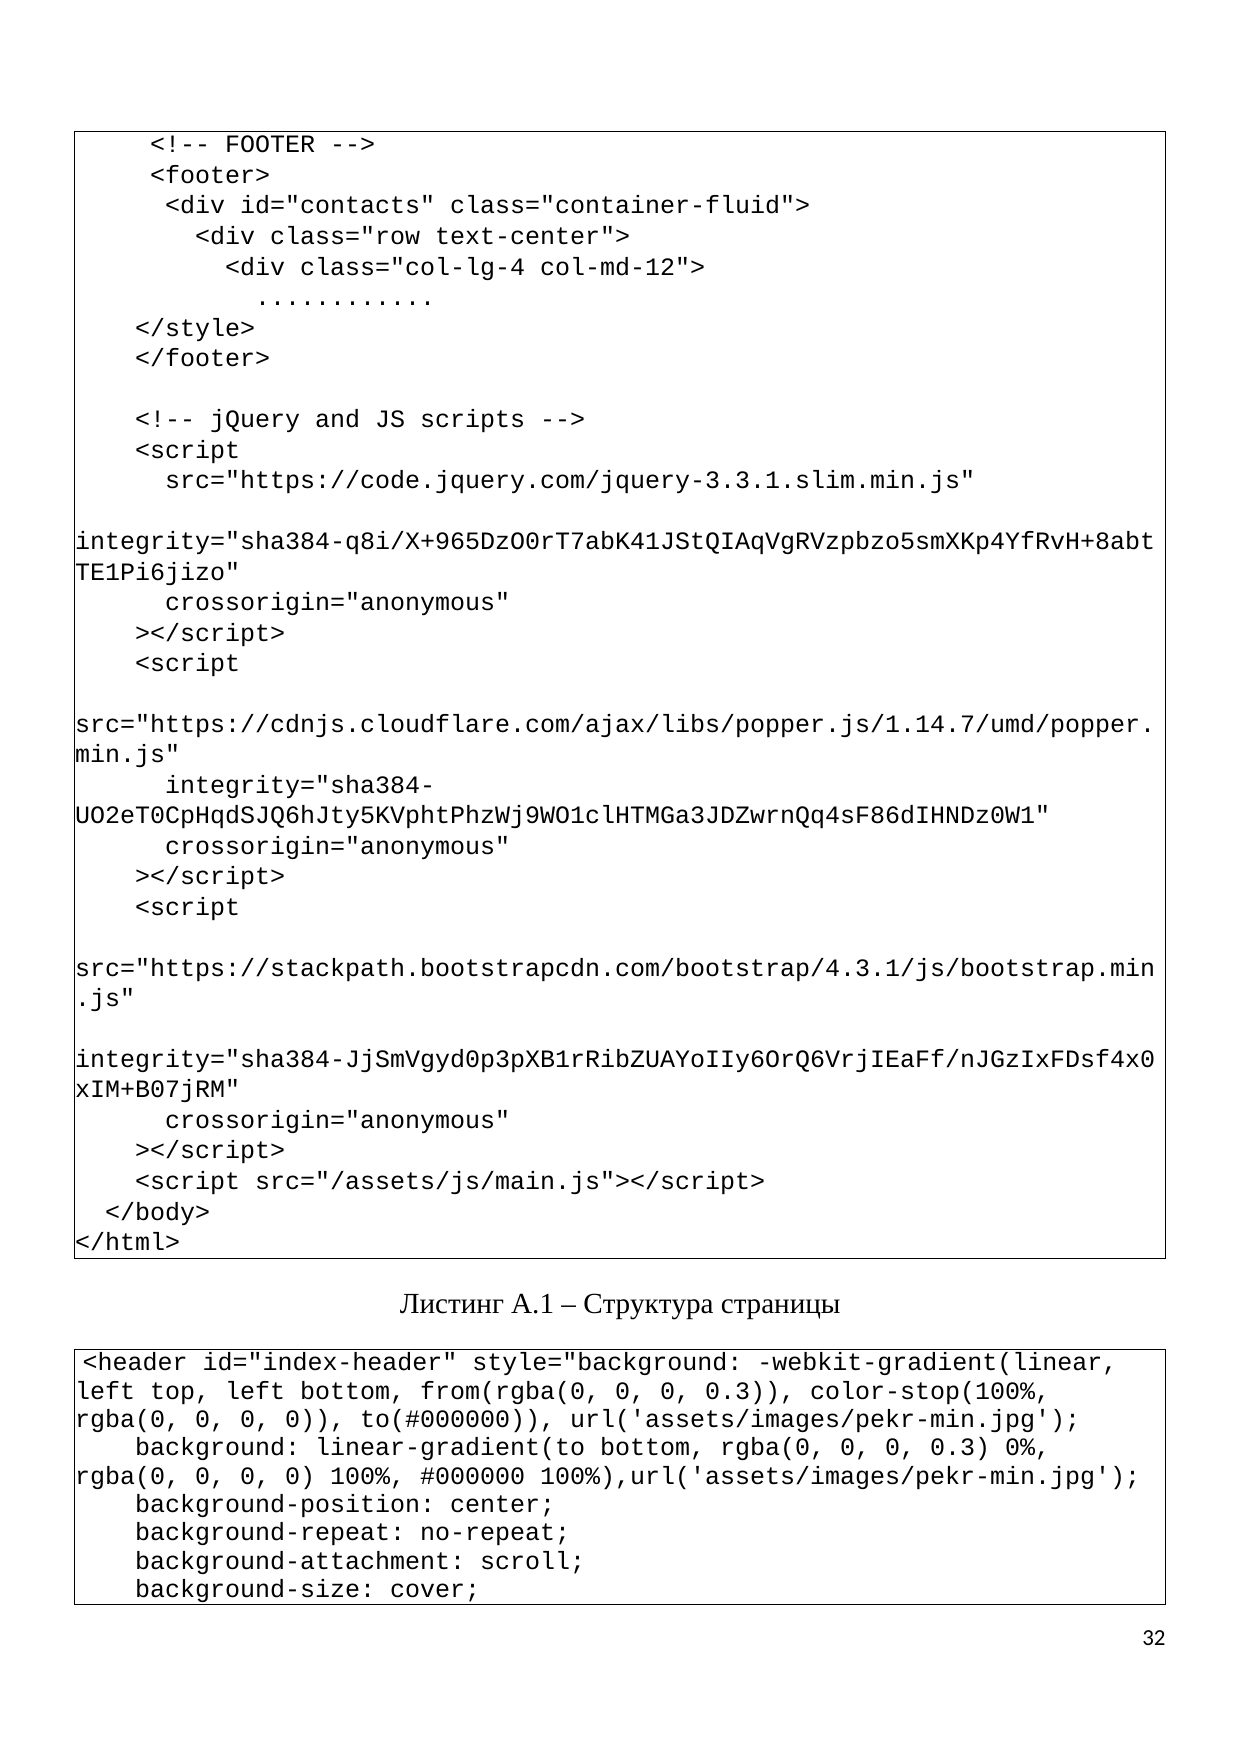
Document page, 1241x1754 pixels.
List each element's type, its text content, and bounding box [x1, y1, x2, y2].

text src="https://code.jquery.com/jquery-3.3.1.slim.min.js" [75, 467, 1165, 496]
text </footer> [75, 345, 1165, 374]
text ></script> [75, 619, 1165, 648]
text src="https://cdnjs.cloudflare.com/ajax/libs/popper.js/1.14.7/umd/popper.min.js" [75, 680, 1165, 770]
text </html> [75, 1228, 1165, 1258]
text <div class="row text-center"> [75, 223, 1165, 252]
text src="https://stackpath.bootstrapcdn.com/bootstrap/4.3.1/js/bootstrap.min.js" [75, 924, 1165, 1014]
text background-size: cover; [75, 1577, 1165, 1604]
text integrity="sha384-JjSmVgyd0p3pXB1rRibZUAYoIIy6OrQ6VrjIEaFf/nJGzIxFDsf4x0xIM+B07jRM" [75, 1015, 1165, 1105]
text <script [75, 436, 1165, 466]
text crossorigin="anonymous" [75, 832, 1165, 862]
text <script src="/assets/js/main.js"></script> [75, 1167, 1165, 1197]
text ............ [75, 284, 1165, 313]
text ></script> [75, 1137, 1165, 1166]
text background: linear-gradient(to bottom, rgba(0, 0, 0, 0.3) 0%, rgba(0, 0, 0, 0) 100%, #000000 100%),url('assets/images/pekr-min.jpg'); [75, 1435, 1165, 1492]
text <script [75, 893, 1165, 923]
text ></script> [75, 863, 1165, 892]
text crossorigin="anonymous" [75, 1106, 1165, 1136]
text <script [75, 649, 1165, 679]
text integrity="sha384-UO2eT0CpHqdSJQ6hJty5KVphtPhzWj9WO1clHTMGa3JDZwrnQq4sF86dIHNDz0W1" [75, 771, 1165, 831]
text background-repeat: no-repeat; [75, 1520, 1165, 1548]
text <!-- jQuery and JS scripts --> [75, 406, 1165, 435]
text <header id="index-header" style="background: -webkit-gradient(linear, left top, left bottom, from(rgba(0, 0, 0, 0.3)), color-stop(100%, rgba(0, 0, 0, 0)), to(#000000)), url('assets/images/pekr-min.jpg'); [75, 1350, 1165, 1435]
text </style> [75, 314, 1165, 343]
text background-attachment: scroll; [75, 1548, 1165, 1577]
text integrity="sha384-q8i/X+965DzO0rT7abK41JStQIAqVgRVzpbzo5smXKp4YfRvH+8abtTE1Pi6jizo" [75, 497, 1165, 587]
text background-position: center; [75, 1492, 1165, 1520]
text <div class="col-lg-4 col-md-12"> [75, 253, 1165, 282]
text Листинг А.1 – Структура страницы [75, 1286, 1165, 1320]
text <footer> [75, 162, 1165, 191]
text crossorigin="anonymous" [75, 588, 1165, 618]
text </body> [75, 1198, 1165, 1227]
text <!-- FOOTER --> [75, 132, 1165, 160]
text <div id="contacts" class="container-fluid"> [75, 192, 1165, 221]
